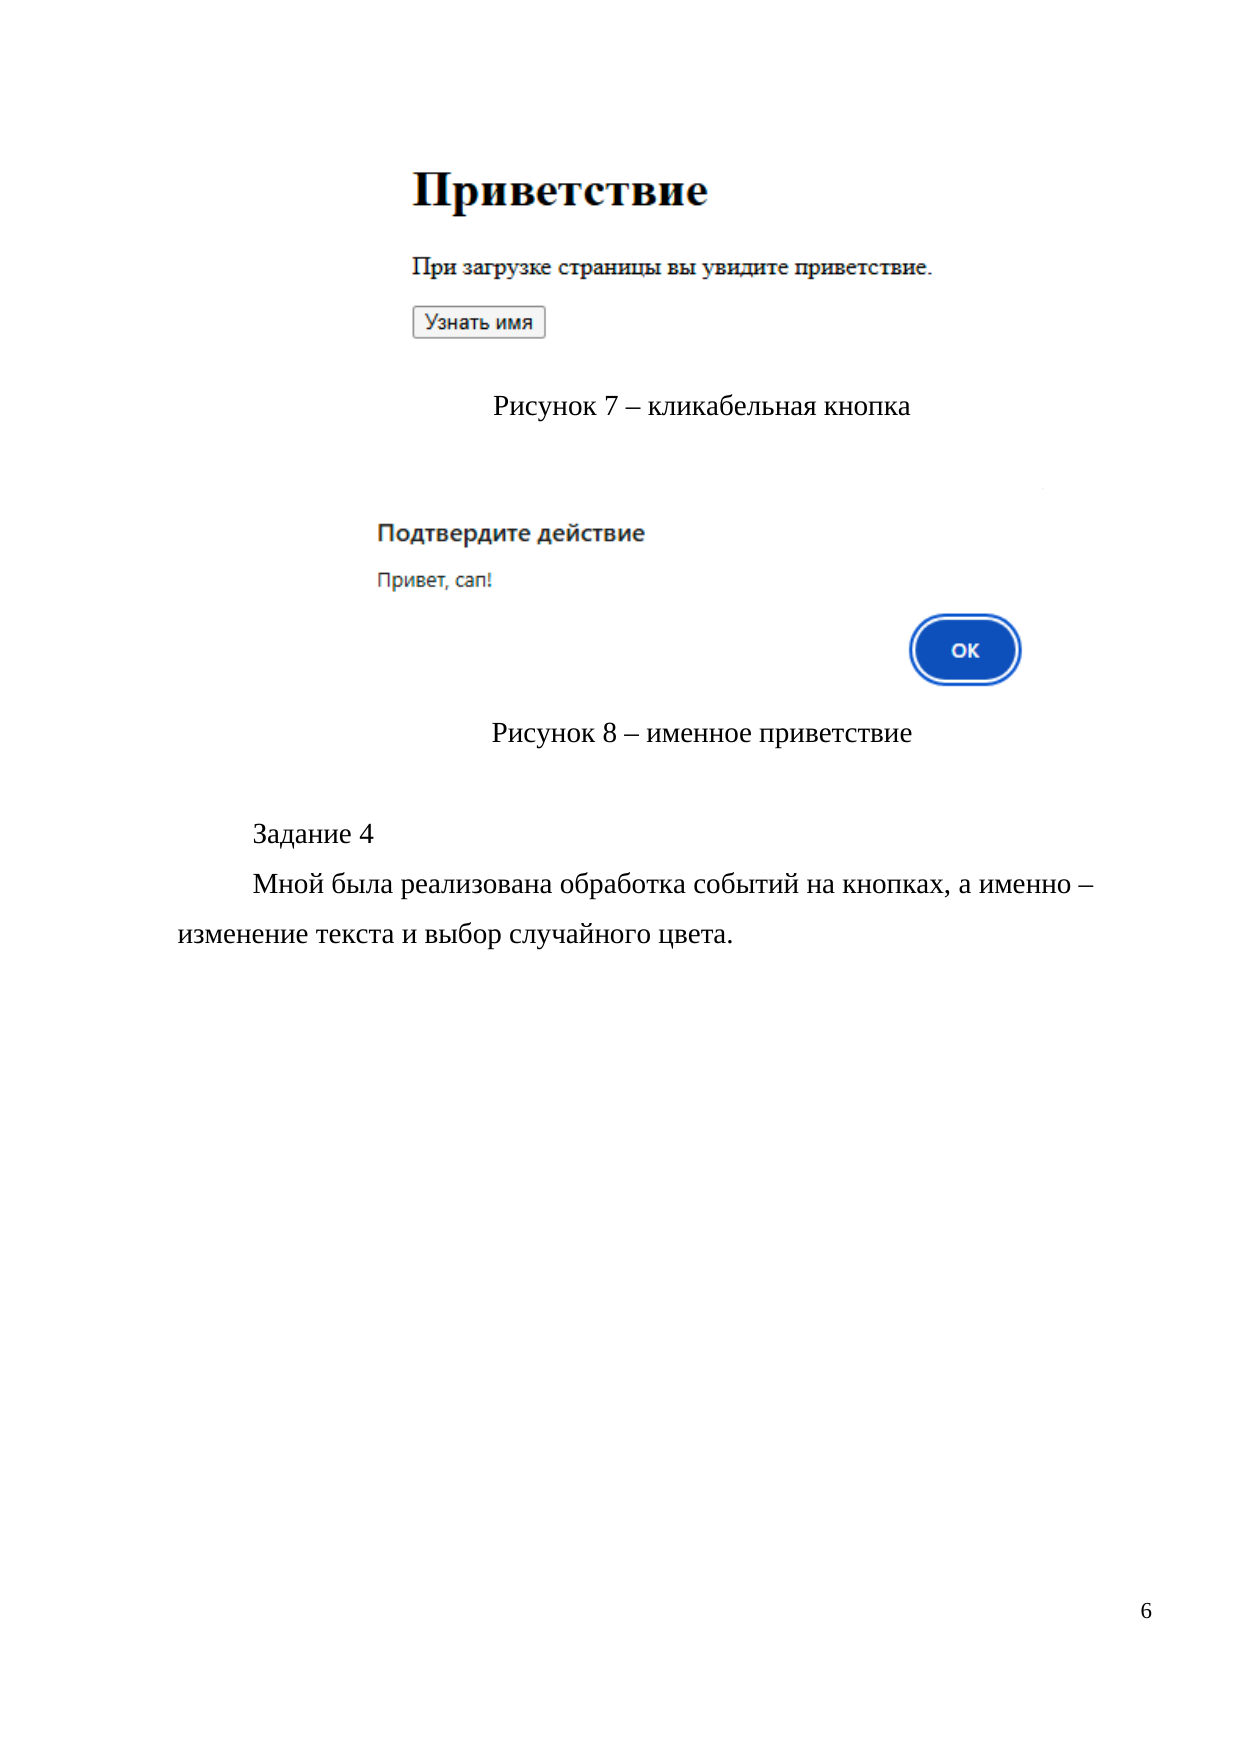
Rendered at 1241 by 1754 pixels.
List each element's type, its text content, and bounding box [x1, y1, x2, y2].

picture [406, 146, 998, 375]
text Рисунок 7 – кликабельная кнопка [177, 388, 1152, 422]
text Мной была реализована обработка событий на кнопках, а именно – изменение текста и выбор случайного цвета. [177, 866, 1152, 950]
text Задание 4 [177, 816, 1152, 849]
picture [360, 488, 1044, 702]
text Рисунок 8 – именное приветствие [177, 715, 1152, 749]
